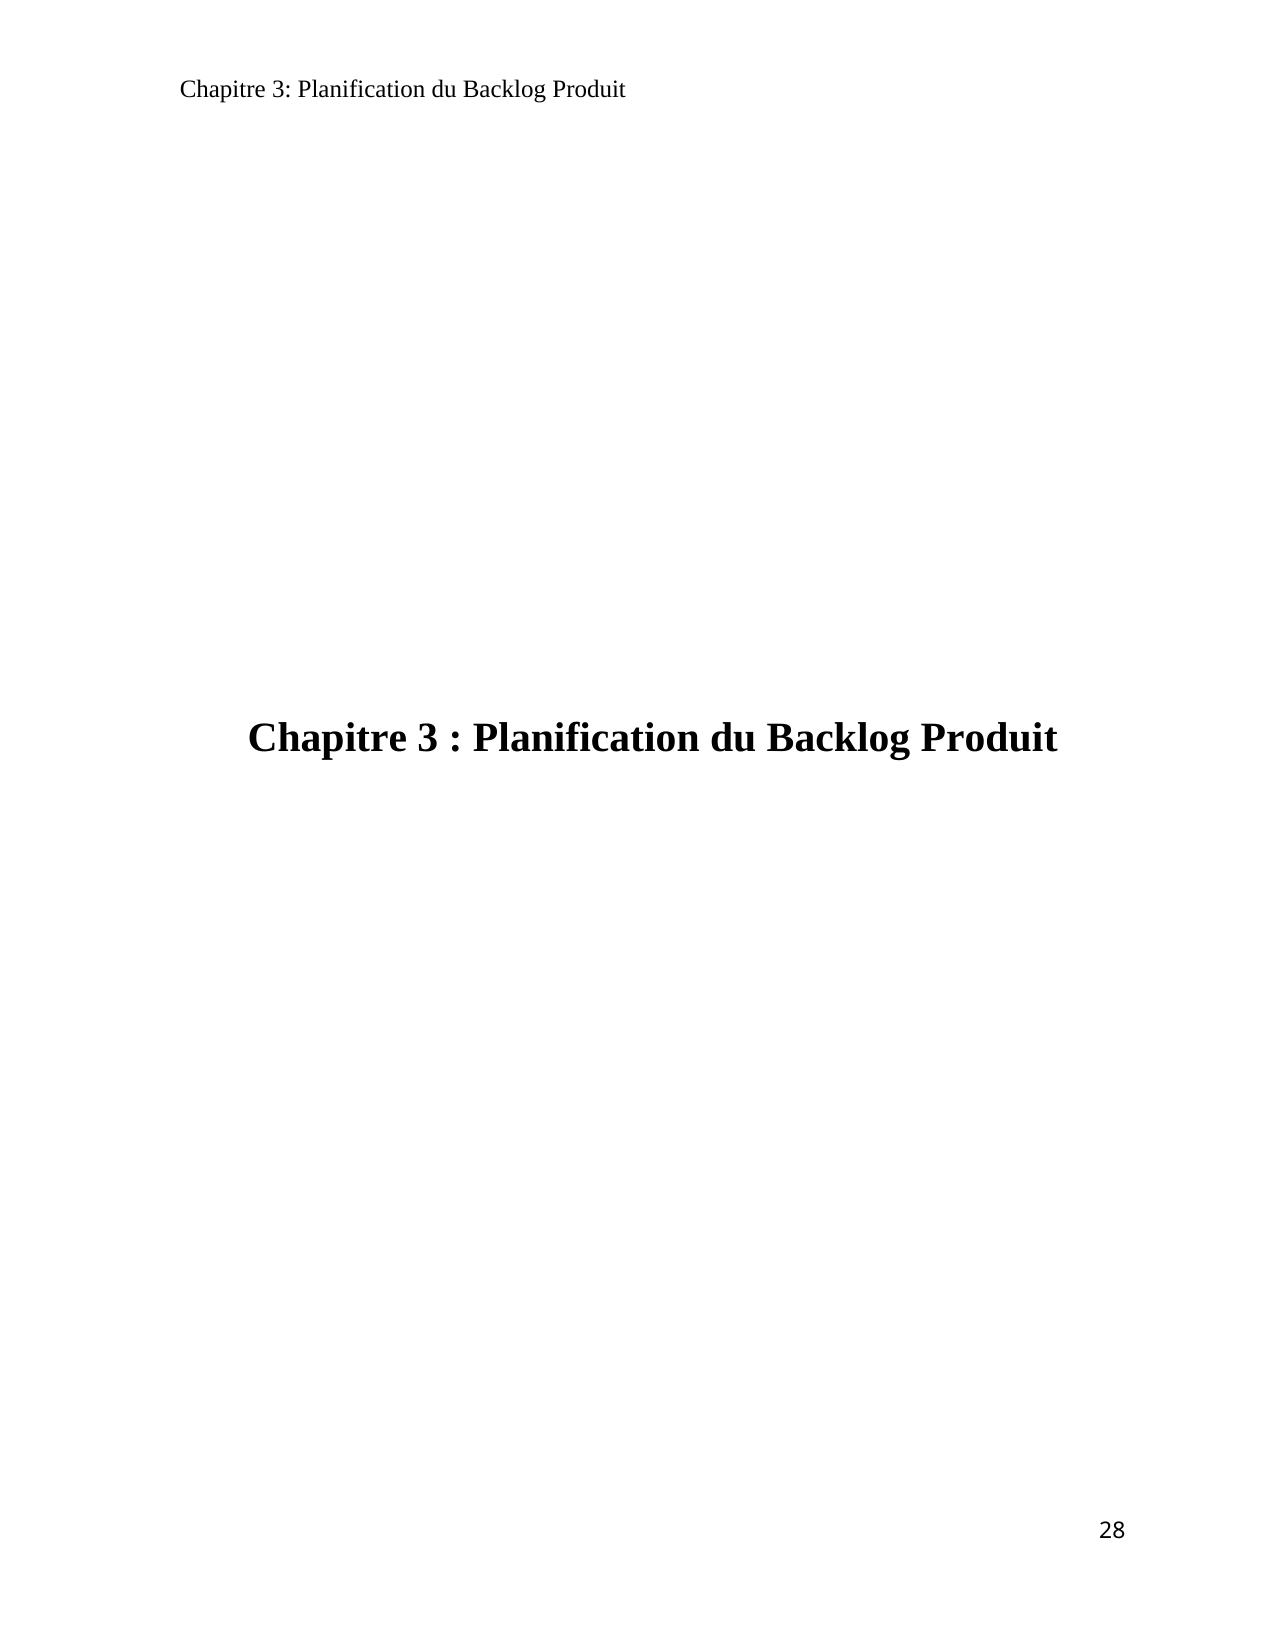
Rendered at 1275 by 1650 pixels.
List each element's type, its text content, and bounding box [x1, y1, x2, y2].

subtitle Chapitre 3 : Planification du Backlog Produit [150, 713, 1125, 761]
